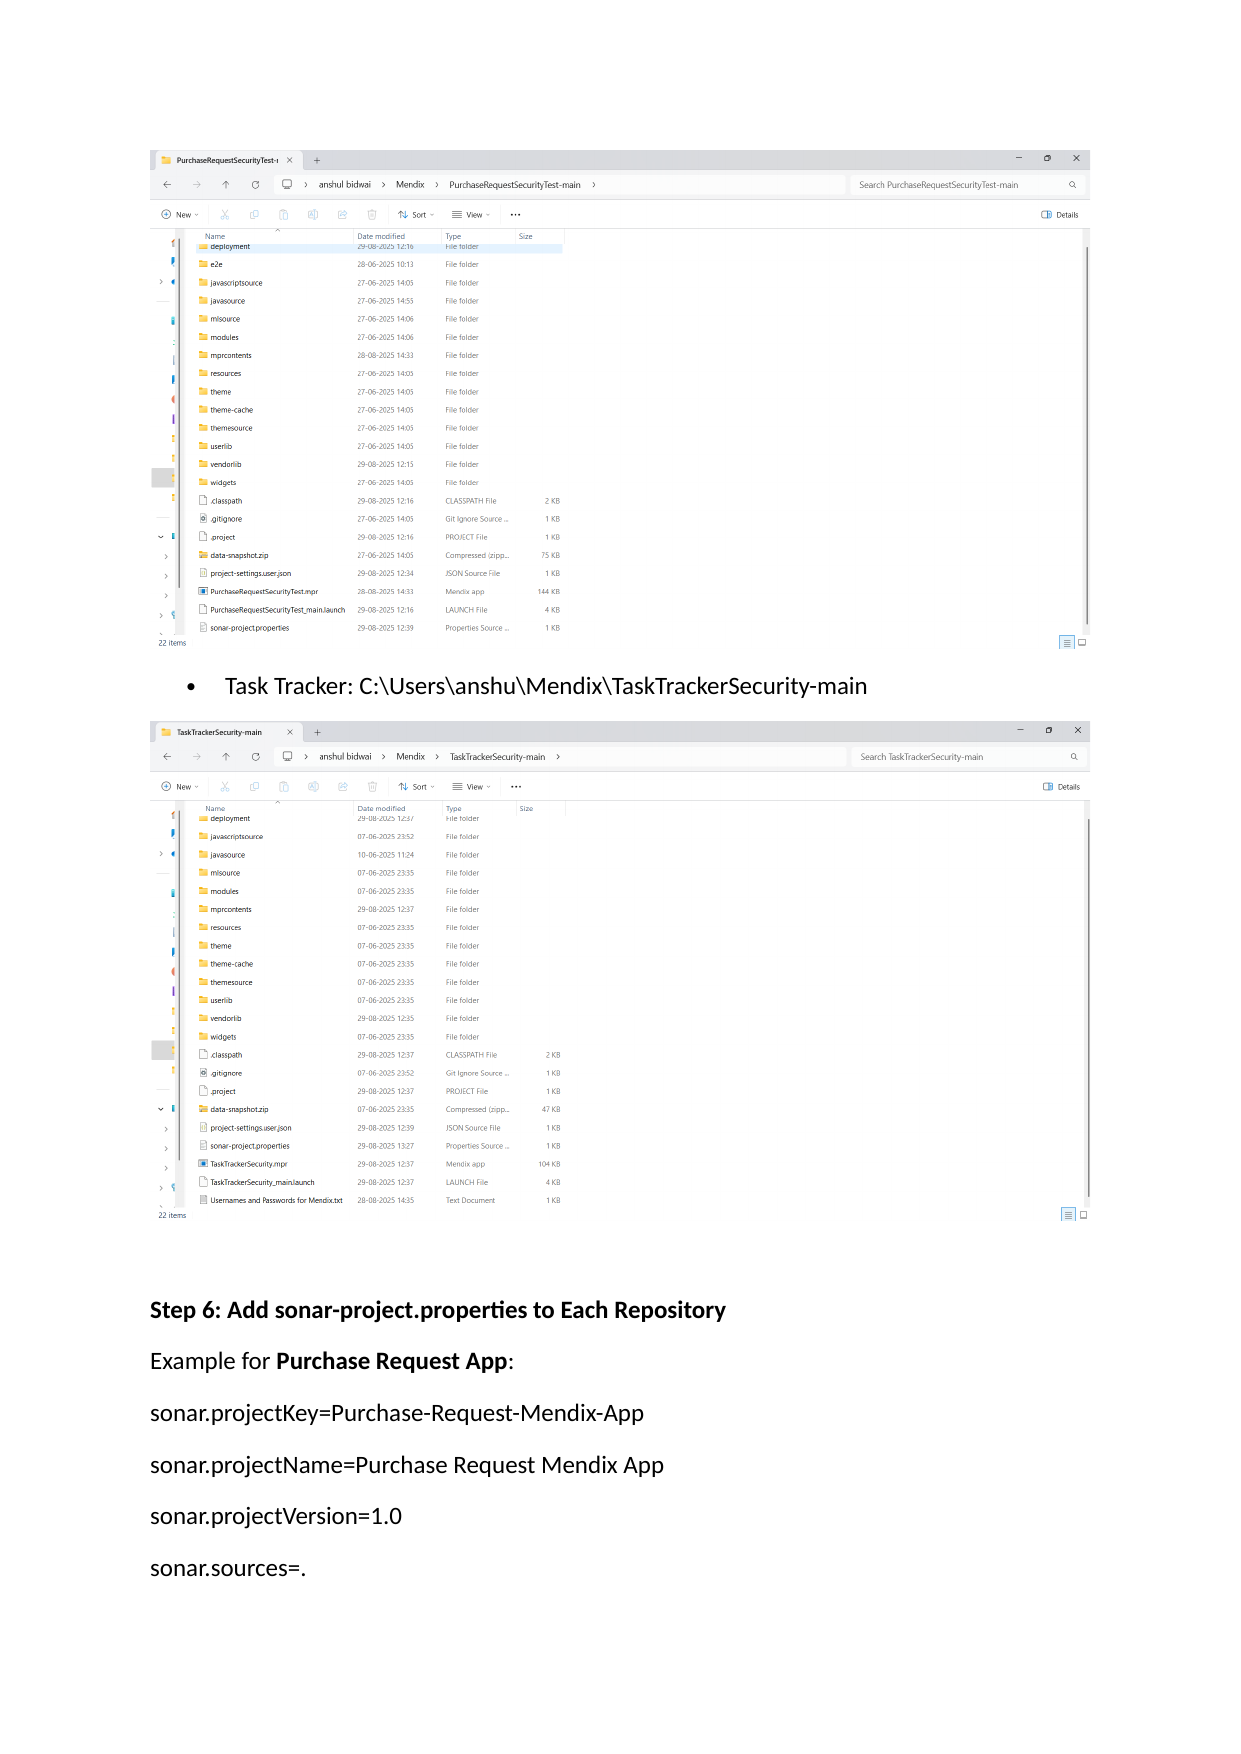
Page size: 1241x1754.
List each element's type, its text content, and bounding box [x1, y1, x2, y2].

text sonar.projectName=Purchase Request Mendix App [150, 1449, 1090, 1479]
picture [150, 150, 1091, 649]
text sonar.projectKey=Purchase-Request-Mendix-App [150, 1397, 1090, 1428]
text sonar.sources=. [150, 1552, 1090, 1583]
list Task Tracker: C:\Users\anshu\Mendix\TaskTrackerSecurity-main [187, 670, 1090, 701]
picture [150, 721, 1091, 1221]
text sonar.projectVersion=1.0 [150, 1501, 1090, 1531]
text Example for Purchase Request App: [150, 1346, 1090, 1376]
text Step 6: Add sonar-project.properties to Each Repository [150, 1294, 1090, 1324]
